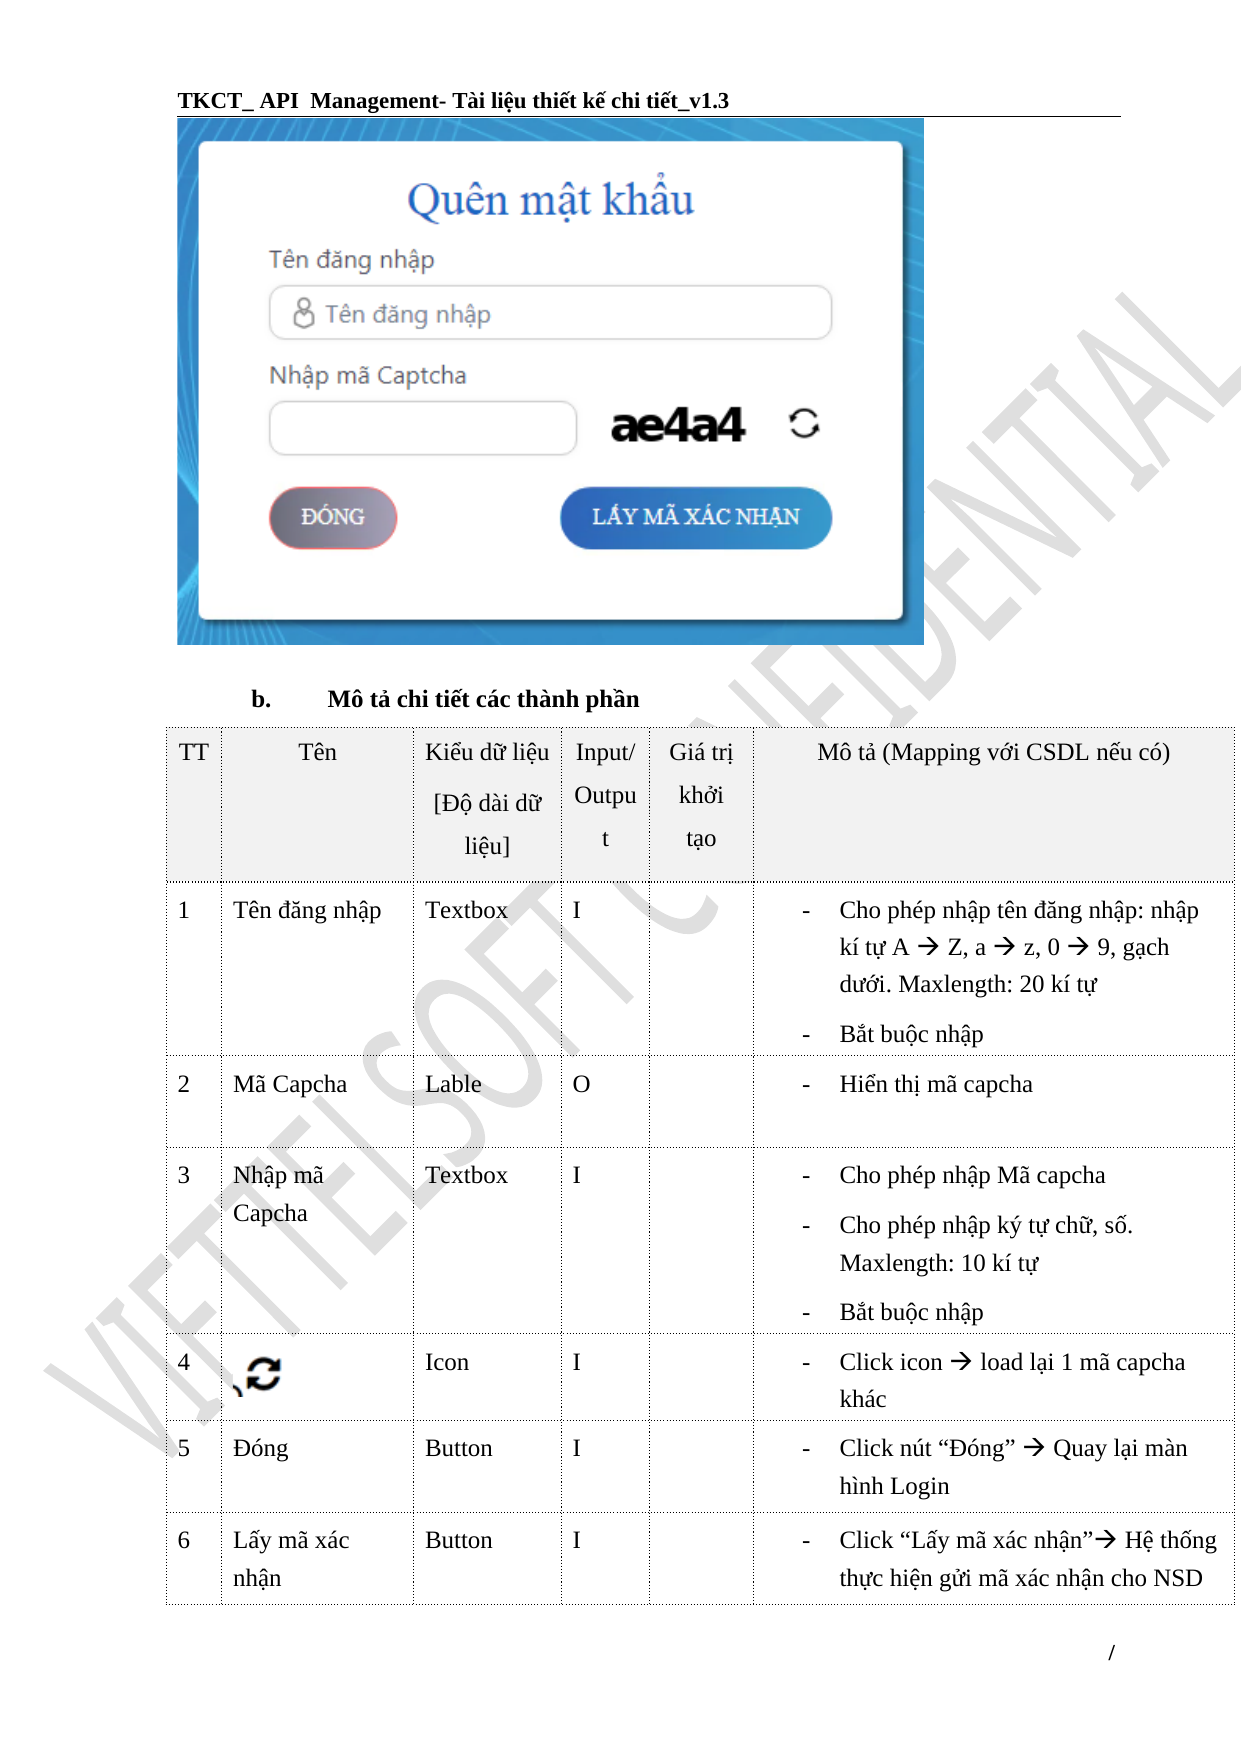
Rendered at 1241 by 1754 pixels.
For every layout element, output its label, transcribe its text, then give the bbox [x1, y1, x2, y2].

table_cell 3 [166, 1147, 222, 1333]
table_cell I [561, 1512, 649, 1604]
table_cell Lable [414, 1055, 561, 1147]
table_cell Button [414, 1420, 561, 1512]
table_cell 6 [166, 1512, 222, 1604]
table_cell Cho phép nhập Mã capcha Cho phép nhập ký tự chữ, số. Maxlength: 10 kí tự Bắt buộc nhập [753, 1147, 1234, 1333]
table_cell Click icon load lại 1 mã capcha khác [753, 1333, 1234, 1420]
picture [232, 1346, 300, 1397]
table_cell Lấy mã xác nhận [222, 1512, 413, 1604]
table_header Input/ Output [561, 727, 649, 881]
table_cell Nhập mã Capcha [222, 1147, 413, 1333]
table_cell O [561, 1055, 649, 1147]
table_cell Button [414, 1512, 561, 1604]
table_cell [222, 1333, 413, 1420]
table_cell Click “Lấy mã xác nhận” Hệ thống thực hiện gửi mã xác nhận cho NSD [753, 1512, 1234, 1604]
table_header Mô tả (Mapping với CSDL nếu có) [753, 727, 1234, 881]
table_cell I [561, 1333, 649, 1420]
table_cell Tên đăng nhập [222, 881, 413, 1055]
subtitle Mô tả chi tiết các thành phần [251, 684, 1122, 713]
table_header Kiểu dữ liệu [Độ dài dữ liệu] [414, 727, 561, 881]
table_cell I [561, 1147, 649, 1333]
table_cell Cho phép nhập tên đăng nhập: nhập kí tự A Z, a z, 0 9, gạch dưới. Maxlength: 20 kí tự Bắt buộc nhập [753, 881, 1234, 1055]
table_header Tên [222, 727, 413, 881]
table_cell Click nút “Đóng” Quay lại màn hình Login [753, 1420, 1234, 1512]
table_cell Textbox [414, 1147, 561, 1333]
table_cell 2 [166, 1055, 222, 1147]
table_cell 4 [166, 1333, 222, 1420]
table_cell Mã Capcha [222, 1055, 413, 1147]
table_cell [650, 1512, 753, 1604]
table_cell Hiển thị mã capcha [753, 1055, 1234, 1147]
table_cell [650, 1333, 753, 1420]
table_cell I [561, 881, 649, 1055]
table_cell I [561, 1420, 649, 1512]
picture [177, 118, 924, 645]
table_cell Textbox [414, 881, 561, 1055]
table_cell 1 [166, 881, 222, 1055]
table_header TT [166, 727, 222, 881]
table_cell [650, 1055, 753, 1147]
table_cell [650, 1147, 753, 1333]
table_cell 5 [166, 1420, 222, 1512]
table_cell [650, 881, 753, 1055]
table_cell [650, 1420, 753, 1512]
table_cell Icon [414, 1333, 561, 1420]
table_header Giá trị khởi tạo [650, 727, 753, 881]
table_cell Đóng [222, 1420, 413, 1512]
